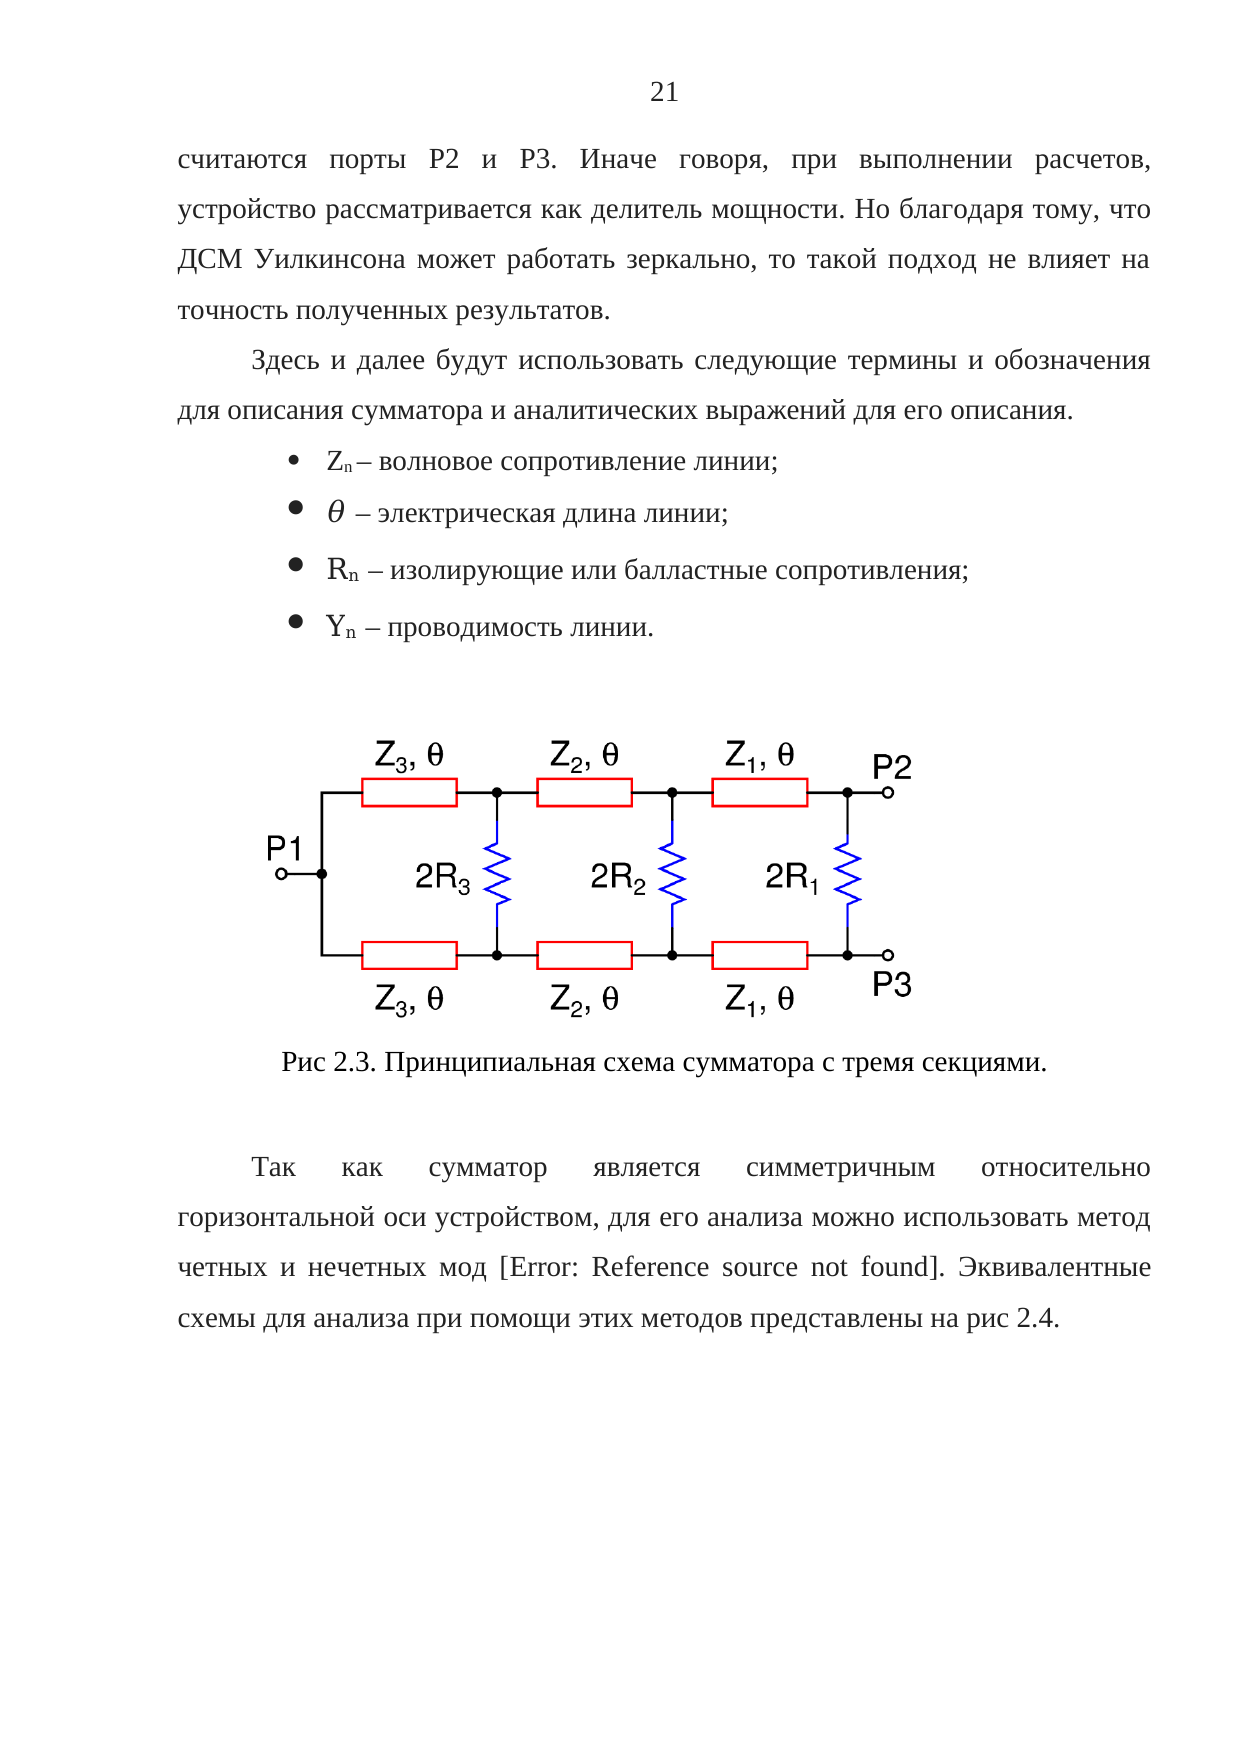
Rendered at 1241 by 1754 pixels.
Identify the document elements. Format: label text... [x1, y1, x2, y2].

picture [251, 714, 931, 1028]
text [177, 141, 1152, 325]
text Рис 2.3. Принципиальная схема сумматора с тремя секциями. [177, 1044, 1152, 1078]
list Zn – волновое сопротивление линии; [288, 443, 1152, 476]
text Здесь и далее будут использовать следующие термины и обозначения для описания сумматора и аналитических выражений для его описания. [177, 342, 1152, 426]
list Yn – проводимость линии. [288, 607, 1152, 645]
list Rn – изолирующие или балластные сопротивления; [288, 550, 1152, 588]
list 𝜃 – электрическая длина линии; [288, 493, 1152, 531]
